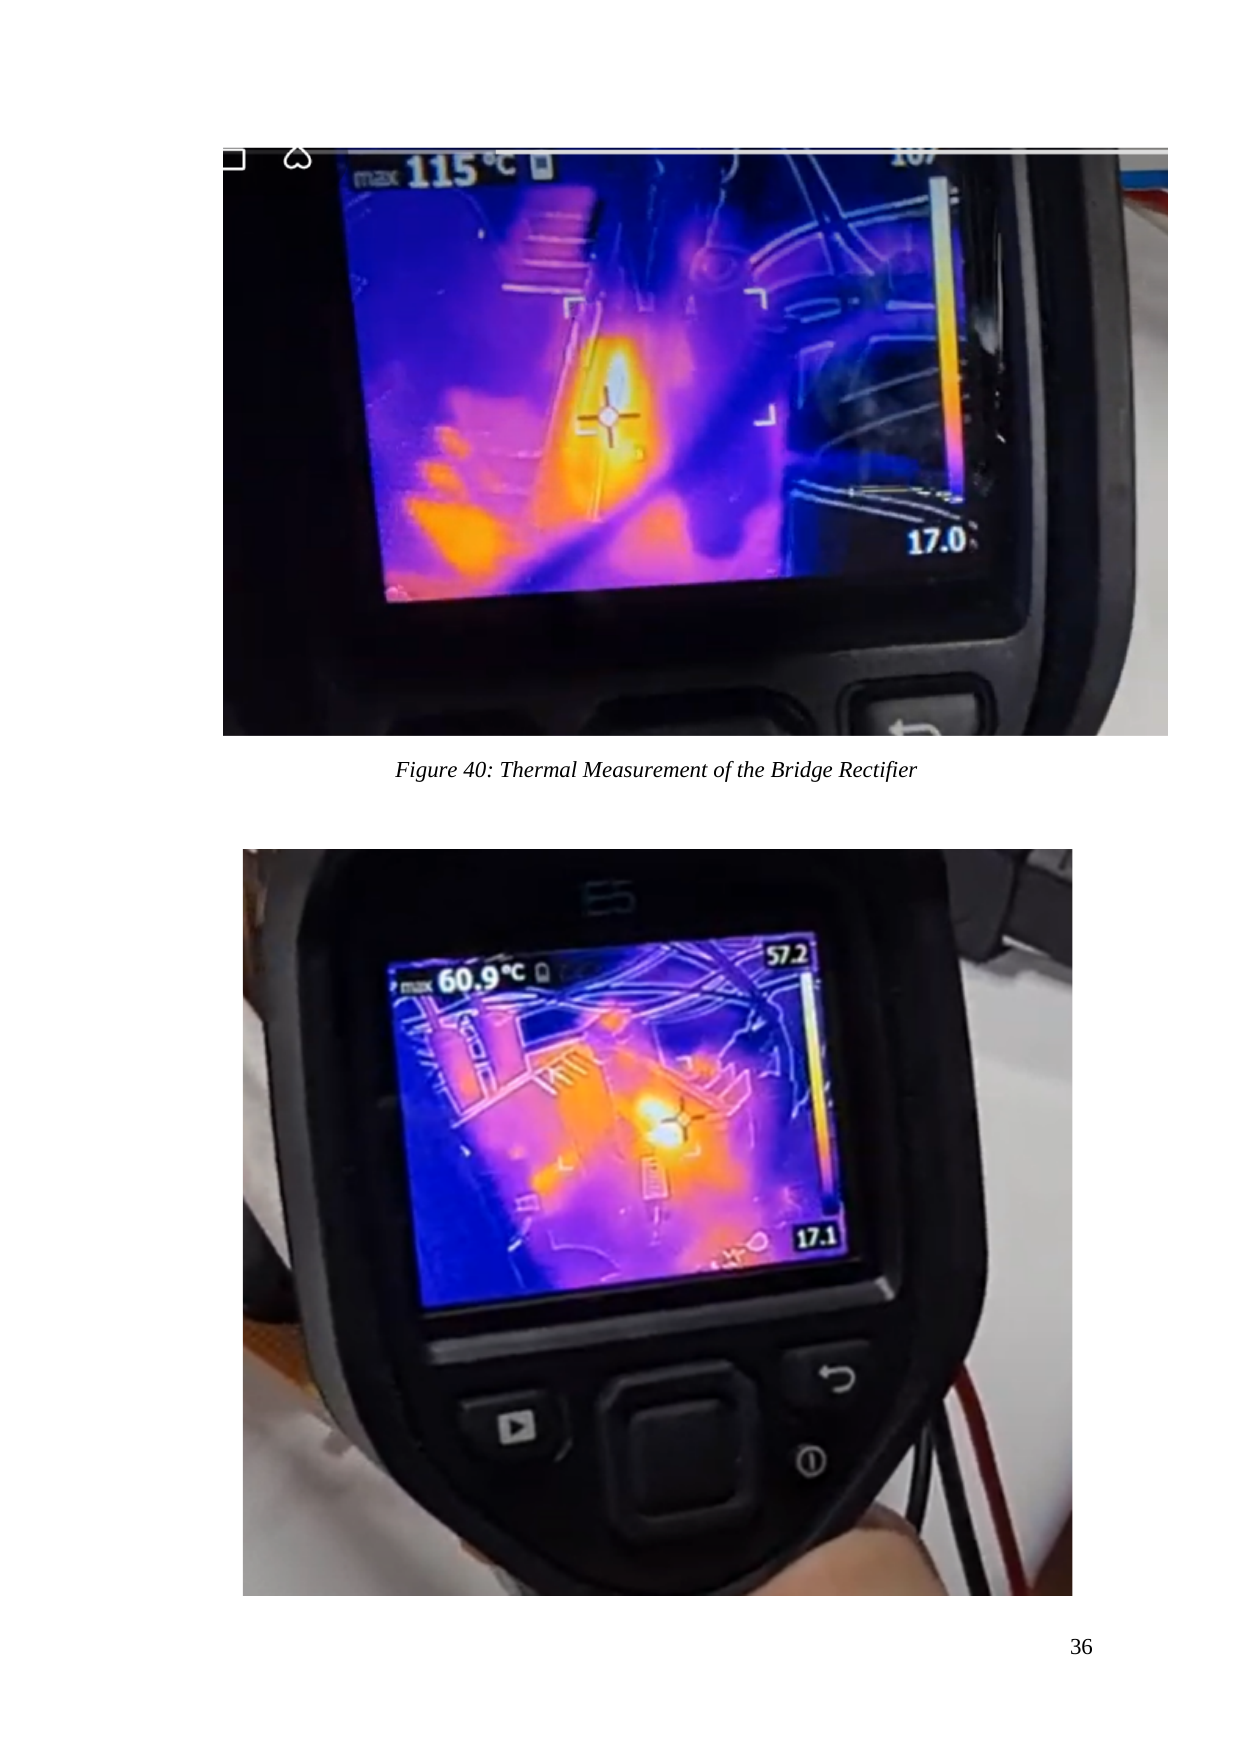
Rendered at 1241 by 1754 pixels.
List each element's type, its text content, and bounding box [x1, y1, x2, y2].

picture [224, 148, 1168, 735]
text Figure 40: Thermal Measurement of the Bridge Rectifier [223, 756, 1093, 782]
picture [242, 849, 1073, 1596]
